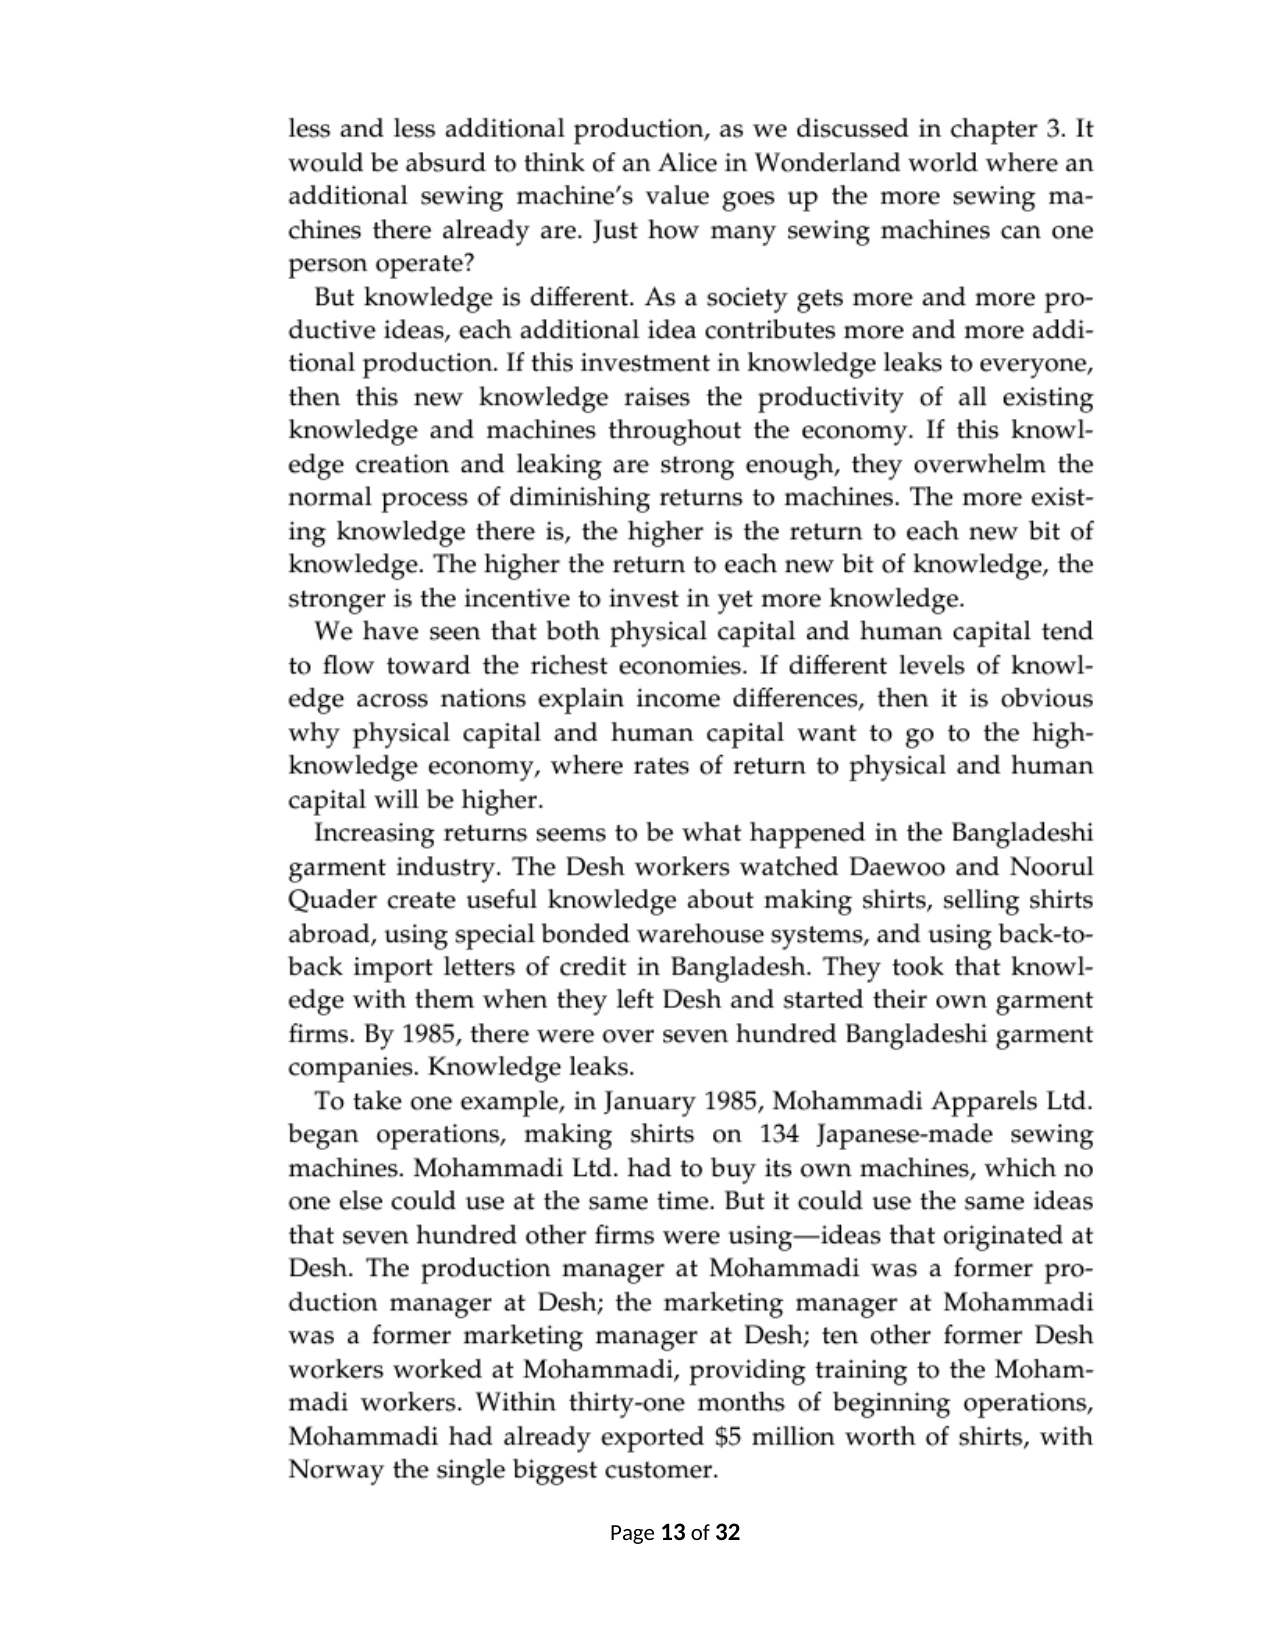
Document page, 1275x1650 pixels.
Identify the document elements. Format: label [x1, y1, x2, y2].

picture [281, 112, 1107, 1495]
